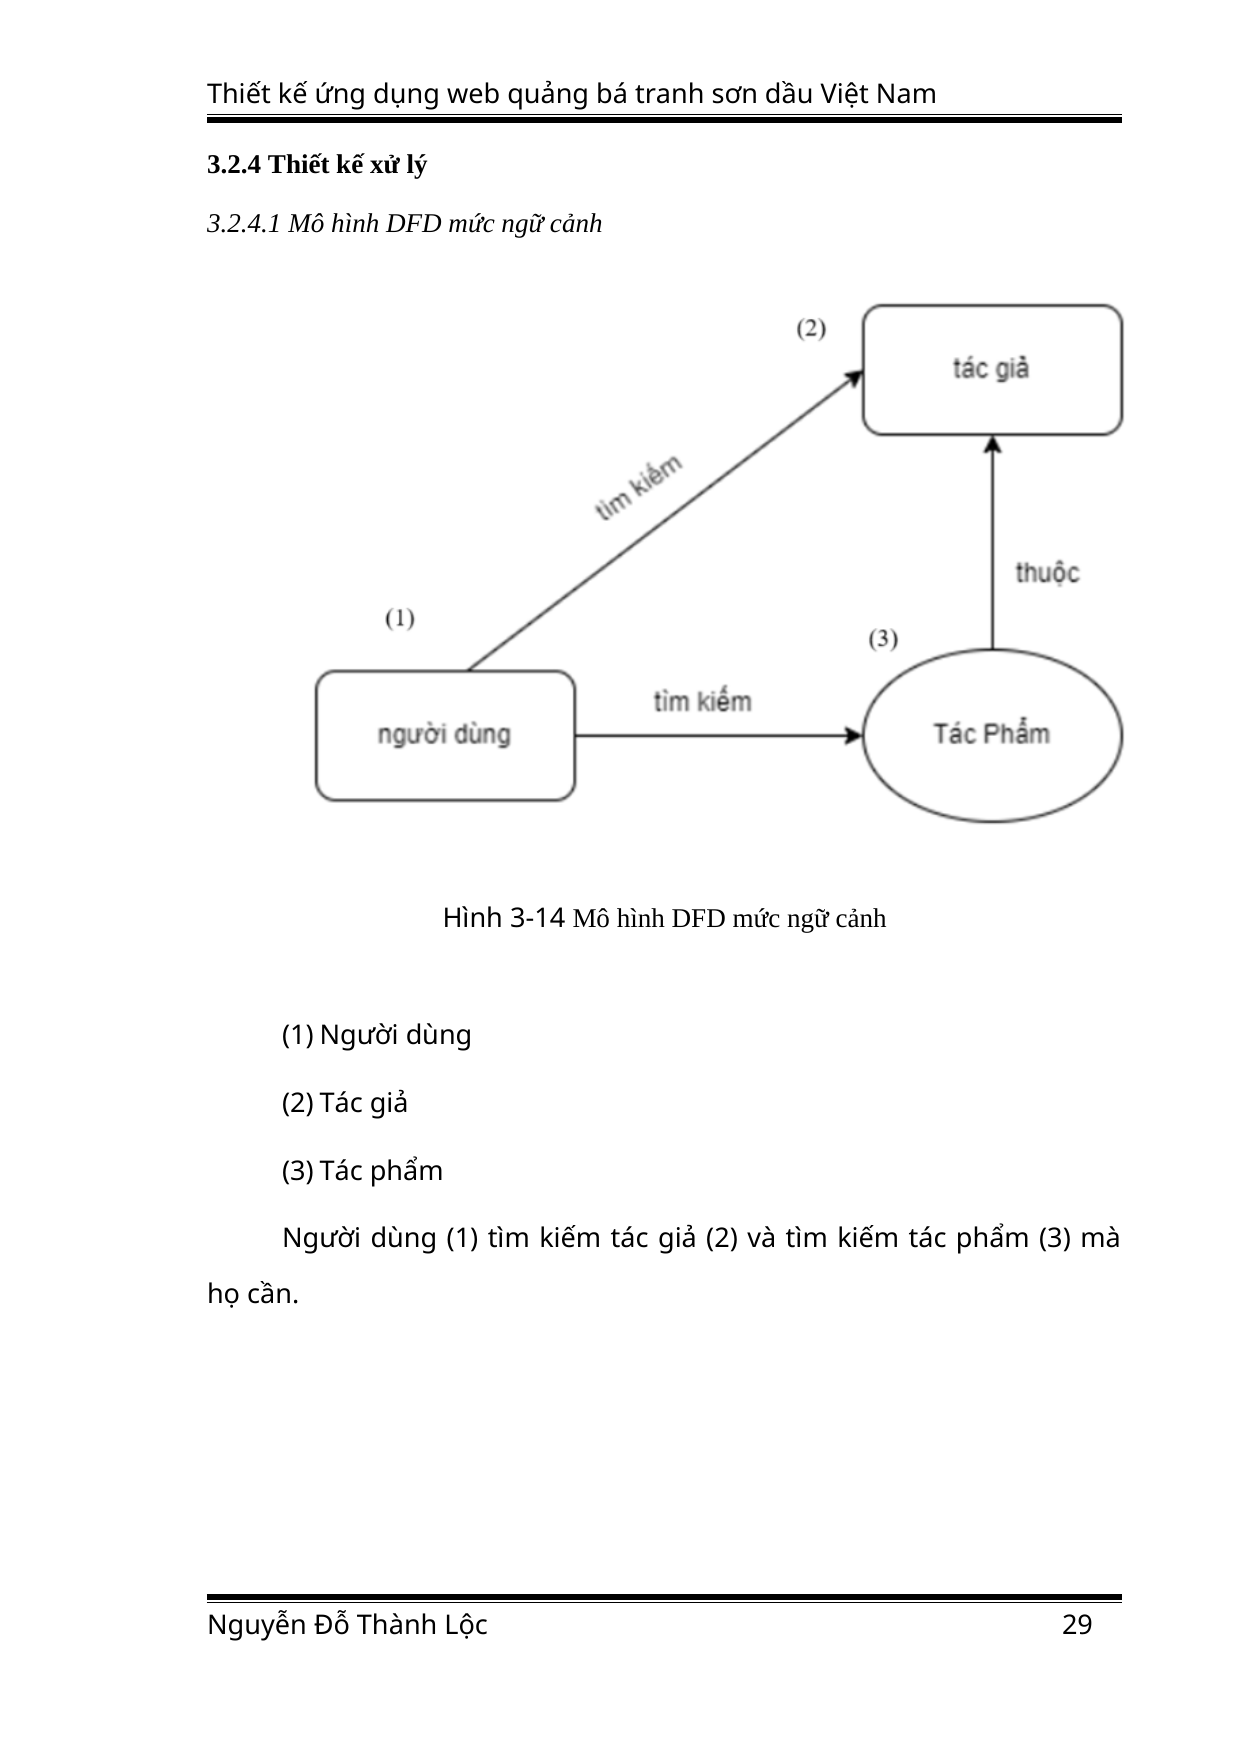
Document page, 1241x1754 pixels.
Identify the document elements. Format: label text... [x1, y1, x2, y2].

subtitle Thiết kế xử lý [207, 148, 1122, 179]
picture [281, 266, 1182, 868]
list Tác giả [282, 1083, 1122, 1120]
subtitle Mô hình DFD mức ngữ cảnh [207, 207, 1122, 238]
text Người dùng (1) tìm kiếm tác giả (2) và tìm kiếm tác phẩm (3) mà họ cần. [207, 1219, 1122, 1311]
list Tác phẩm [282, 1151, 1122, 1188]
list Người dùng [282, 1015, 1122, 1052]
